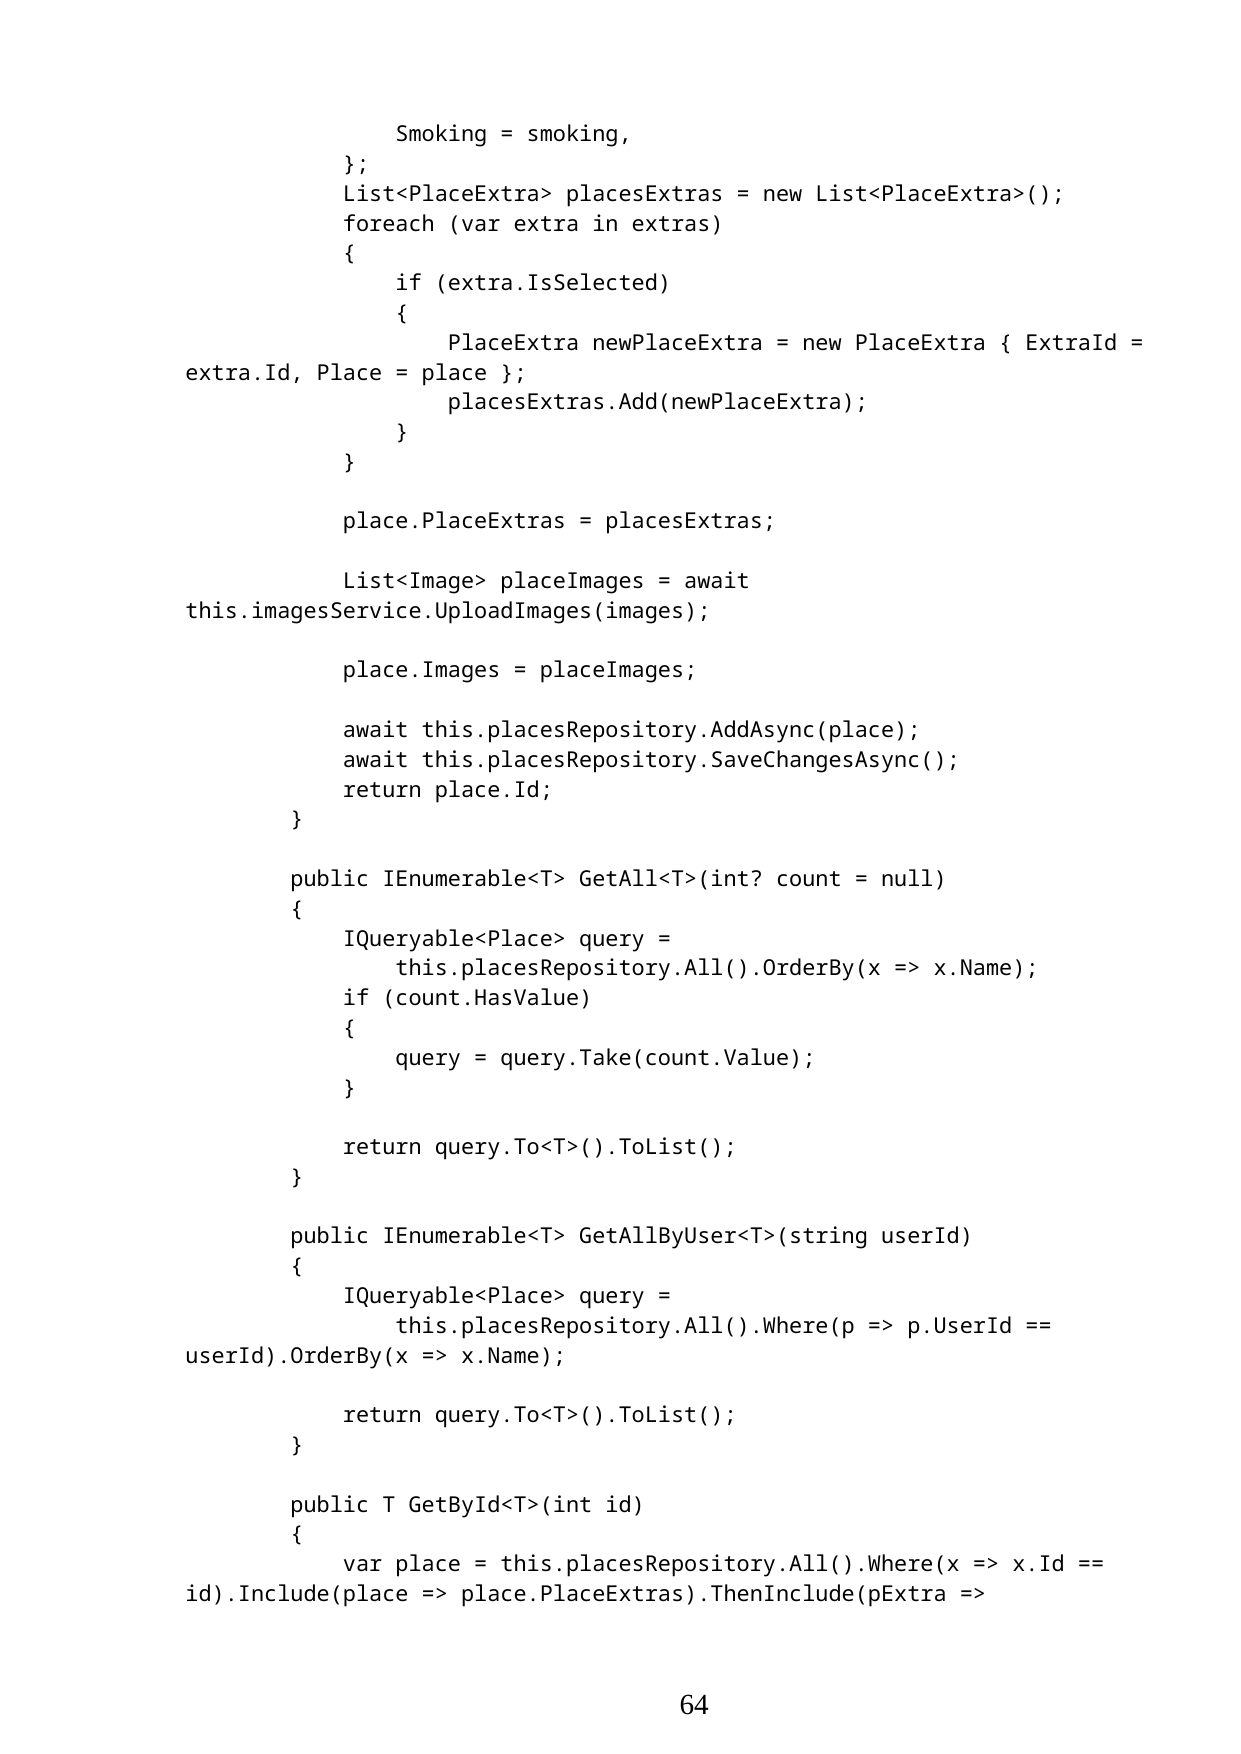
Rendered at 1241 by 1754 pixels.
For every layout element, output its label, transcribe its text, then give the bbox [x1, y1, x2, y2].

text { [185, 237, 1152, 267]
text Smoking = smoking, [185, 118, 1152, 148]
text this.placesRepository.All().Where(p => p.UserId == userId).OrderBy(x => x.Name); [185, 1310, 1152, 1369]
text place.PlaceExtras = placesExtras; [185, 505, 1152, 535]
text { [185, 297, 1152, 327]
text public T GetById<T>(int id) [185, 1488, 1152, 1518]
text } [185, 1429, 1152, 1459]
text }; [185, 148, 1152, 178]
text List<Image> placeImages = await this.imagesService.UploadImages(images); [185, 565, 1152, 624]
text IQueryable<Place> query = [185, 1280, 1152, 1310]
text placesExtras.Add(newPlaceExtra); [185, 386, 1152, 416]
text place.Images = placeImages; [185, 654, 1152, 684]
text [185, 1548, 1152, 1608]
text await this.placesRepository.AddAsync(place); [185, 714, 1152, 744]
text List<PlaceExtra> placesExtras = new List<PlaceExtra>(); [185, 178, 1152, 207]
text { [185, 1012, 1152, 1042]
text return query.To<T>().ToList(); [185, 1399, 1152, 1429]
text return place.Id; [185, 773, 1152, 803]
text public IEnumerable<T> GetAll<T>(int? count = null) [185, 863, 1152, 893]
text if (count.HasValue) [185, 982, 1152, 1012]
text IQueryable<Place> query = [185, 922, 1152, 952]
text { [185, 1518, 1152, 1548]
text } [185, 803, 1152, 833]
text { [185, 893, 1152, 922]
text PlaceExtra newPlaceExtra = new PlaceExtra { ExtraId = extra.Id, Place = place }; [185, 327, 1152, 386]
text } [185, 416, 1152, 446]
text query = query.Take(count.Value); [185, 1042, 1152, 1071]
text } [185, 446, 1152, 476]
text return query.To<T>().ToList(); [185, 1131, 1152, 1161]
text { [185, 1250, 1152, 1280]
text public IEnumerable<T> GetAllByUser<T>(string userId) [185, 1220, 1152, 1250]
text await this.placesRepository.SaveChangesAsync(); [185, 744, 1152, 773]
text this.placesRepository.All().OrderBy(x => x.Name); [185, 952, 1152, 982]
text if (extra.IsSelected) [185, 267, 1152, 297]
text foreach (var extra in extras) [185, 207, 1152, 237]
text } [185, 1161, 1152, 1191]
text } [185, 1071, 1152, 1101]
